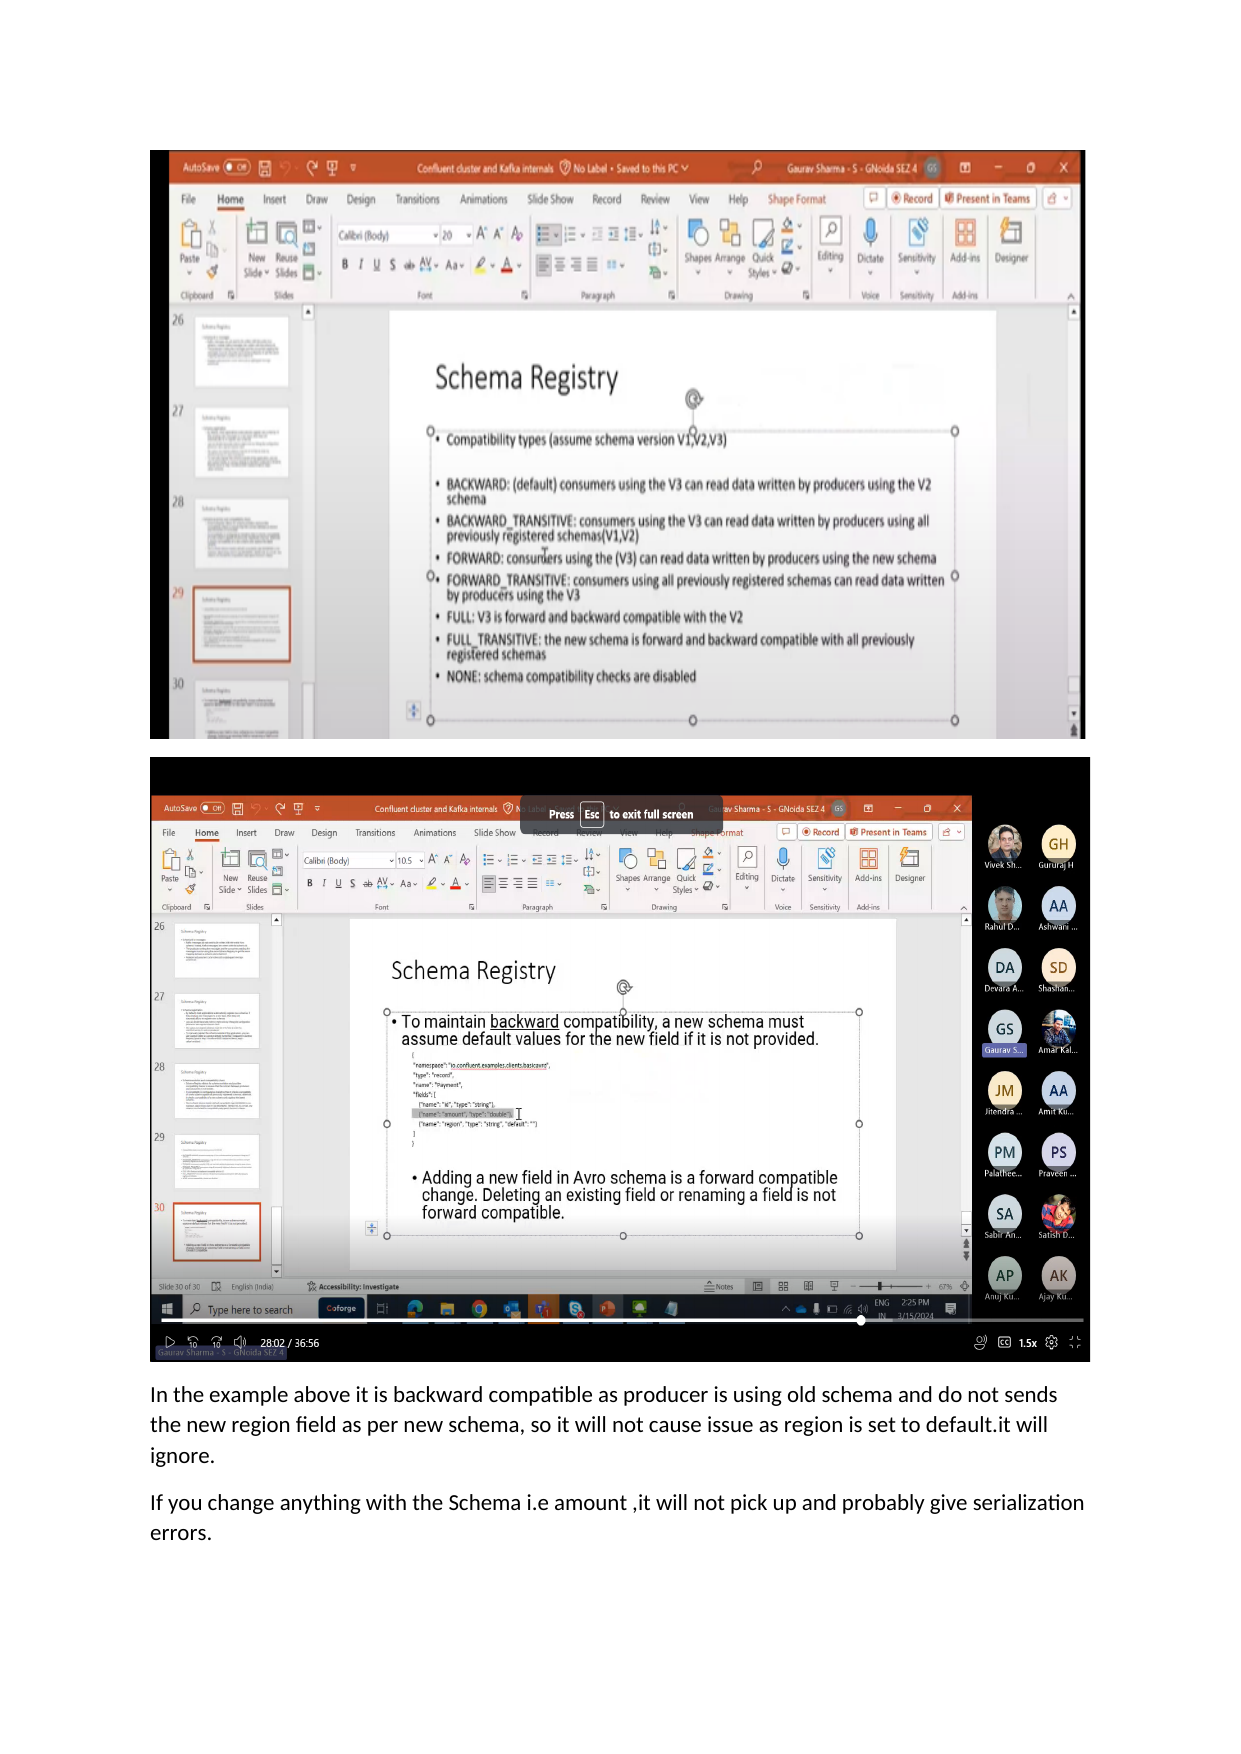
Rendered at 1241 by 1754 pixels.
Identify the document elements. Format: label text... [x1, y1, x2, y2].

picture [150, 757, 1091, 1362]
text If you change anything with the Schema i.e amount ,it will not pick up and probably give serialization errors. [150, 1488, 1090, 1546]
picture [150, 150, 1086, 739]
text In the example above it is backward compatible as producer is using old schema and do not sends the new region field as per new schema, so it will not cause issue as region is set to default.it will ignore. [150, 1380, 1090, 1469]
